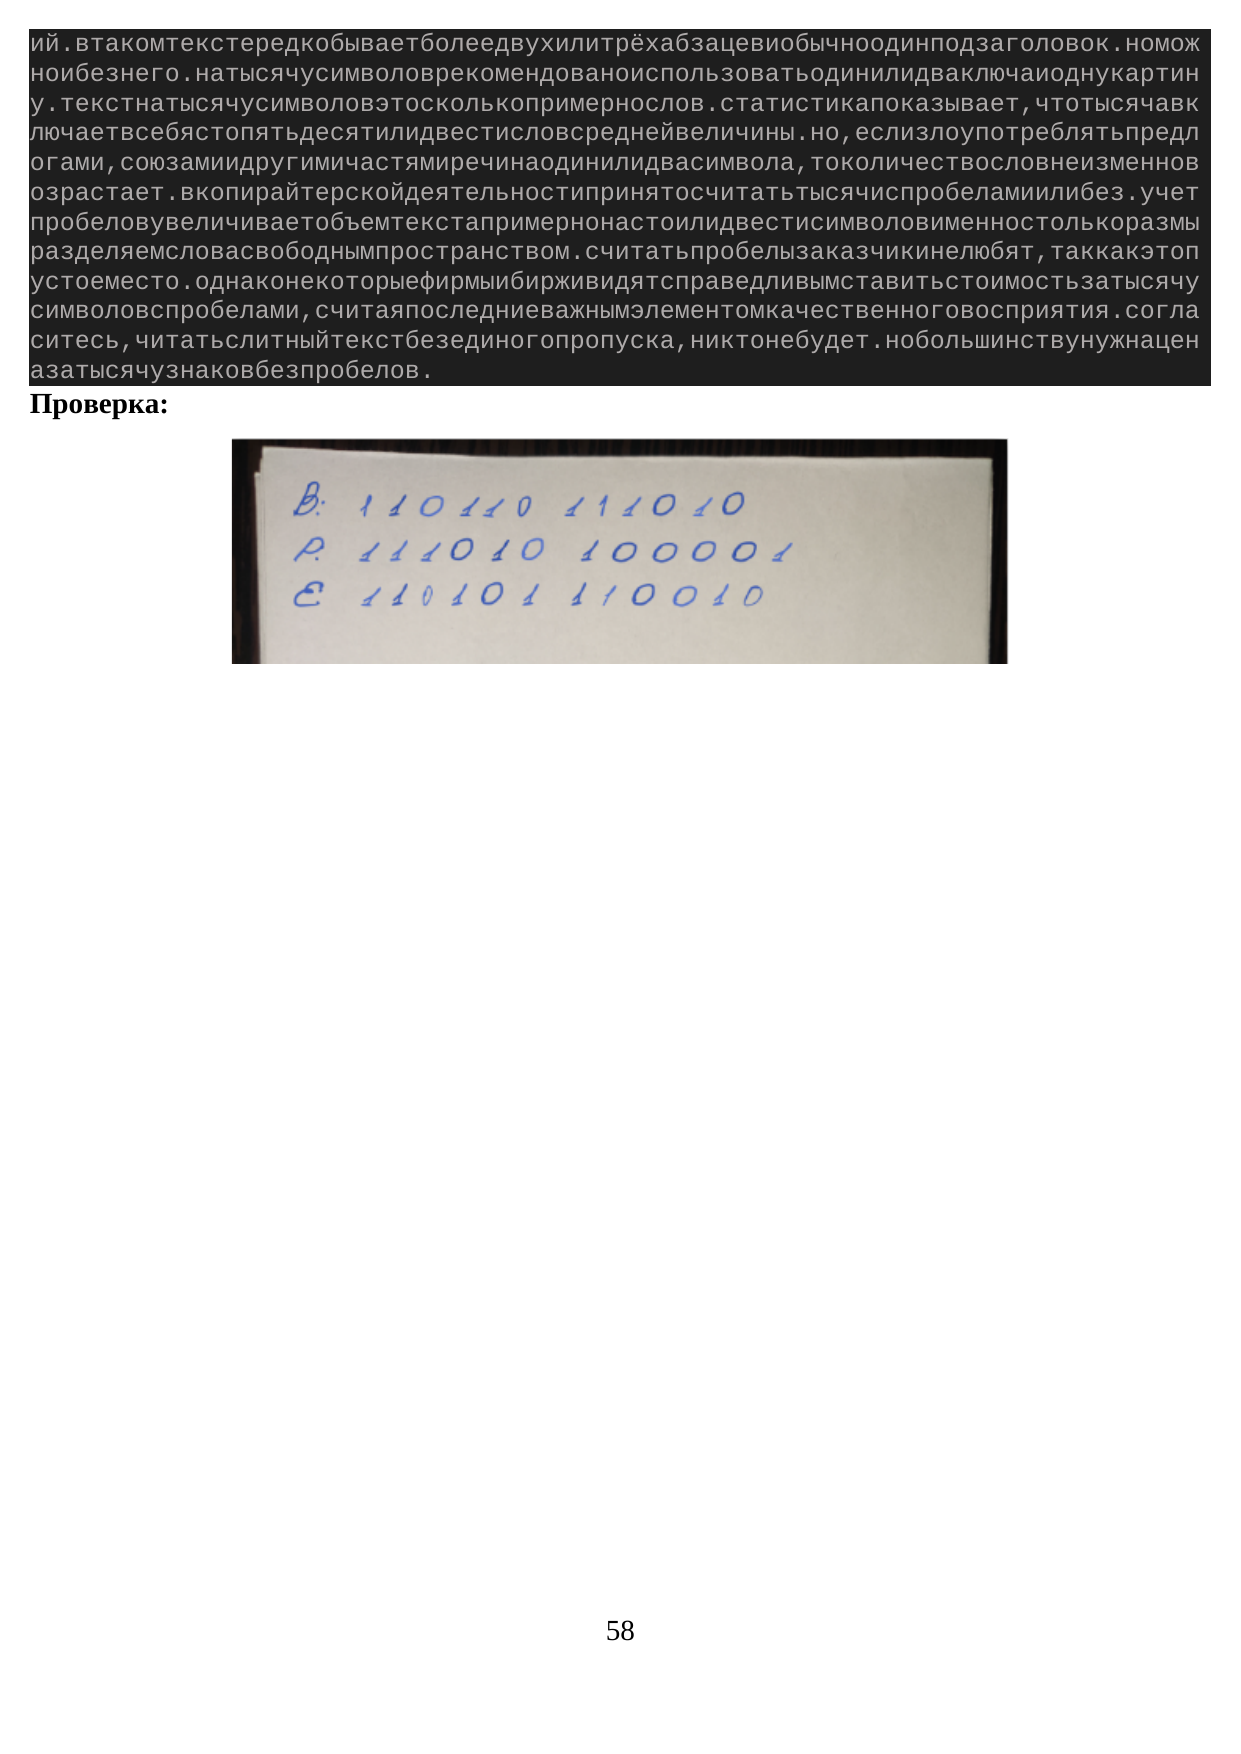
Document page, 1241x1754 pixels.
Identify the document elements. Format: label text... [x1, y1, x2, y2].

text Проверка: [29, 386, 1211, 419]
picture [231, 438, 1009, 664]
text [29, 29, 1211, 386]
